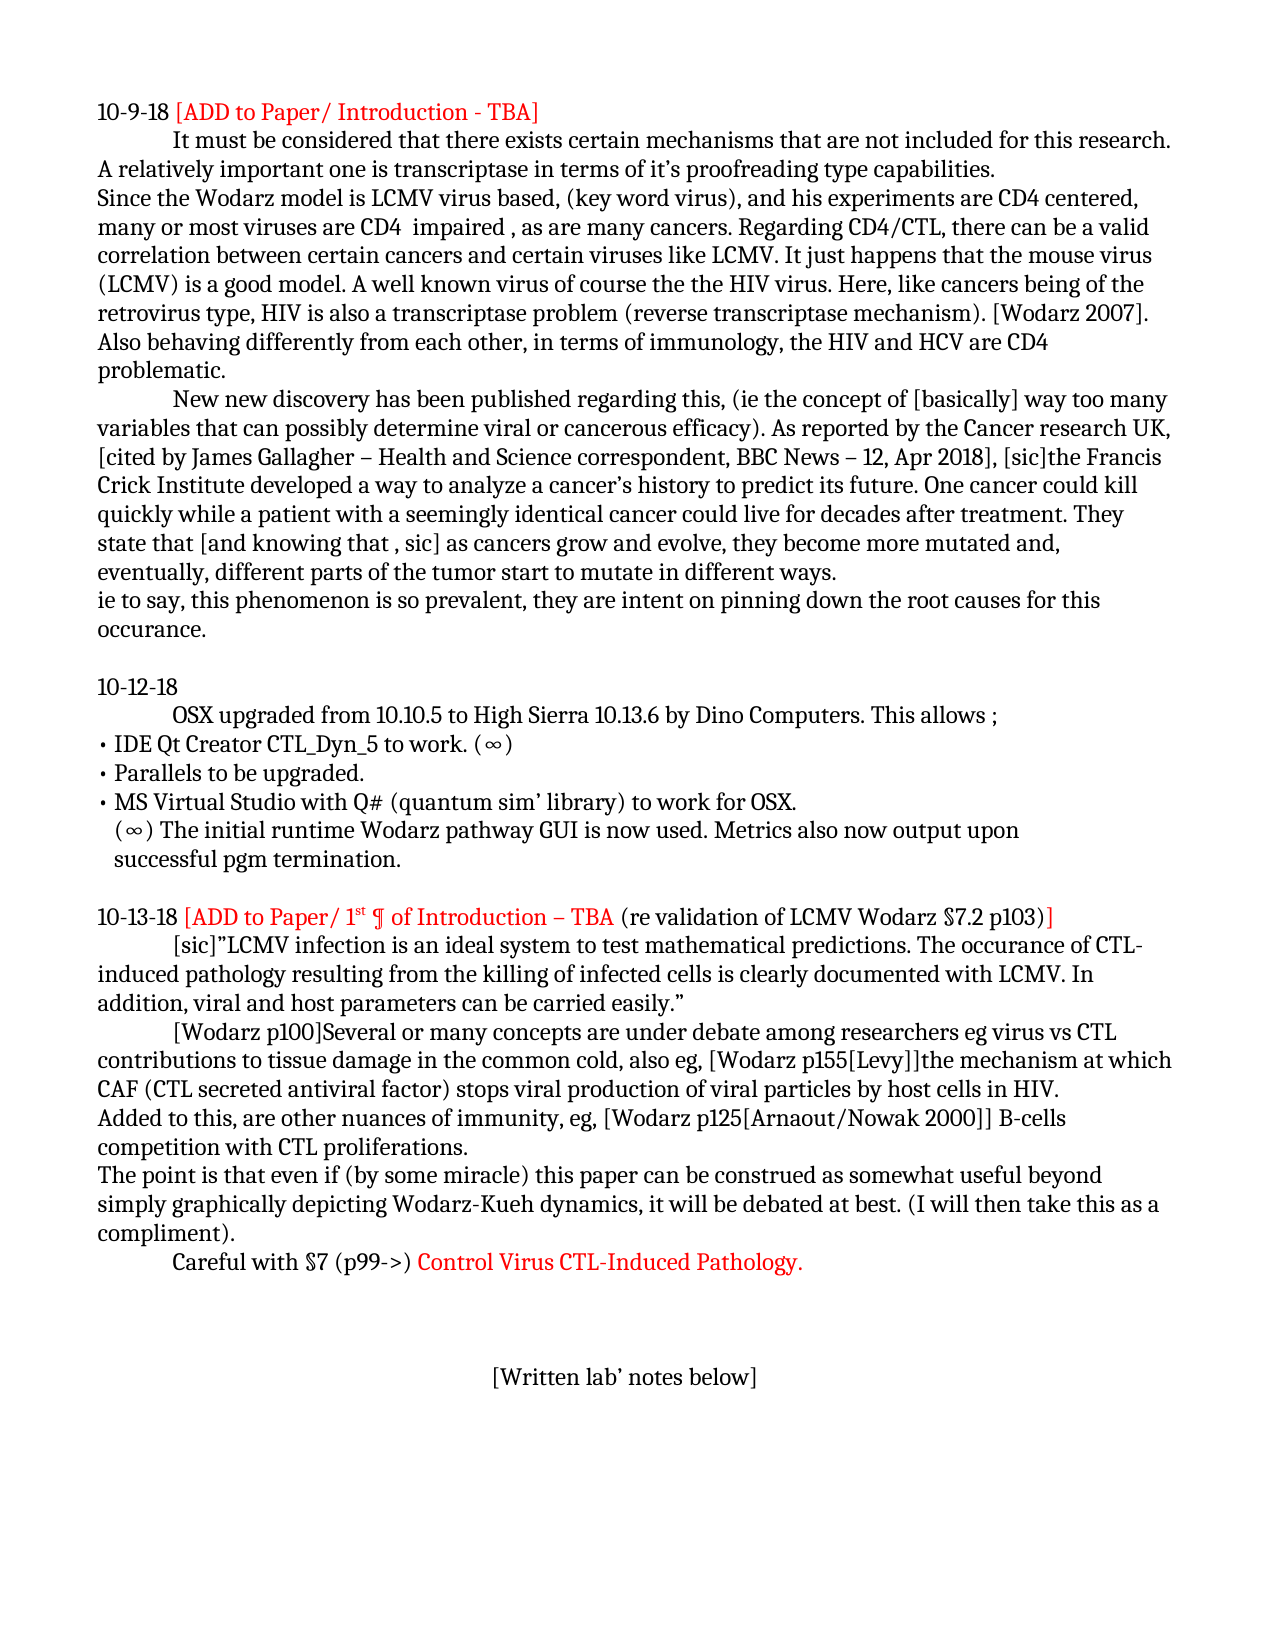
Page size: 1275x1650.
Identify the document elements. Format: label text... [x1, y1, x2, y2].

text (∞) The initial runtime Wodarz pathway GUI is now used. Metrics also now output upon [97, 816, 1177, 845]
text It must be considered that there exists certain mechanisms that are not included for this research. A relatively important one is transcriptase in terms of it’s proofreading type capabilities. [97, 126, 1177, 184]
text 10-9-18 [ADD to Paper/ Introduction - TBA] [97, 97, 1177, 126]
text Careful with §7 (p99->) Control Virus CTL-Induced Pathology. [97, 1247, 1177, 1276]
text • Parallels to be upgraded. [97, 759, 1177, 787]
text [Written lab’ notes below] [97, 1362, 1177, 1391]
text 10-13-18 [ADD to Paper/ 1st ¶ of Introduction – TBA (re validation of LCMV Wodarz §7.2 p103)] [97, 902, 1177, 931]
text [sic]”LCMV infection is an ideal system to test mathematical predictions. The occurance of CTL-induced pathology resulting from the killing of infected cells is clearly documented with LCMV. In addition, viral and host parameters can be carried easily.” [97, 931, 1177, 1017]
text New new discovery has been published regarding this, (ie the concept of [basically] way too many variables that can possibly determine viral or cancerous efficacy). As reported by the Cancer research UK, [cited by James Gallagher – Health and Science correspondent, BBC News – 12, Apr 2018], [sic]the Francis Crick Institute developed a way to analyze a cancer’s history to predict its future. One cancer could kill quickly while a patient with a seemingly identical cancer could live for decades after treatment. They state that [and knowing that , sic] as cancers grow and evolve, they become more mutated and, eventually, different parts of the tumor start to mutate in different ways. [97, 385, 1177, 586]
text ie to say, this phenomenon is so prevalent, they are intent on pinning down the root causes for this occurance. [97, 586, 1177, 644]
text The point is that even if (by some miracle) this paper can be construed as somewhat useful beyond simply graphically depicting Wodarz-Kueh dynamics, it will be debated at best. (I will then take this as a compliment). [97, 1161, 1177, 1247]
text • IDE Qt Creator CTL_Dyn_5 to work. (∞) [97, 730, 1177, 759]
text Since the Wodarz model is LCMV virus based, (key word virus), and his experiments are CD4 centered, many or most viruses are CD4 impaired , as are many cancers. Regarding CD4/CTL, there can be a valid correlation between certain cancers and certain viruses like LCMV. It just happens that the mouse virus (LCMV) is a good model. A well known virus of course the the HIV virus. Here, like cancers being of the retrovirus type, HIV is also a transcriptase problem (reverse transcriptase mechanism). [Wodarz 2007]. Also behaving differently from each other, in terms of immunology, the HIV and HCV are CD4 problematic. [97, 184, 1177, 385]
text [Wodarz p100]Several or many concepts are under debate among researchers eg virus vs CTL contributions to tissue damage in the common cold, also eg, [Wodarz p155[Levy]]the mechanism at which CAF (CTL secreted antiviral factor) stops viral production of viral particles by host cells in HIV. [97, 1017, 1177, 1104]
text OSX upgraded from 10.10.5 to High Sierra 10.13.6 by Dino Computers. This allows ; [97, 701, 1177, 730]
text • MS Virtual Studio with Q# (quantum sim’ library) to work for OSX. [97, 787, 1177, 816]
text successful pgm termination. [97, 845, 1177, 874]
text 10-12-18 [97, 672, 1177, 701]
text Added to this, are other nuances of immunity, eg, [Wodarz p125[Arnaout/Nowak 2000]] B-cells competition with CTL proliferations. [97, 1104, 1177, 1161]
